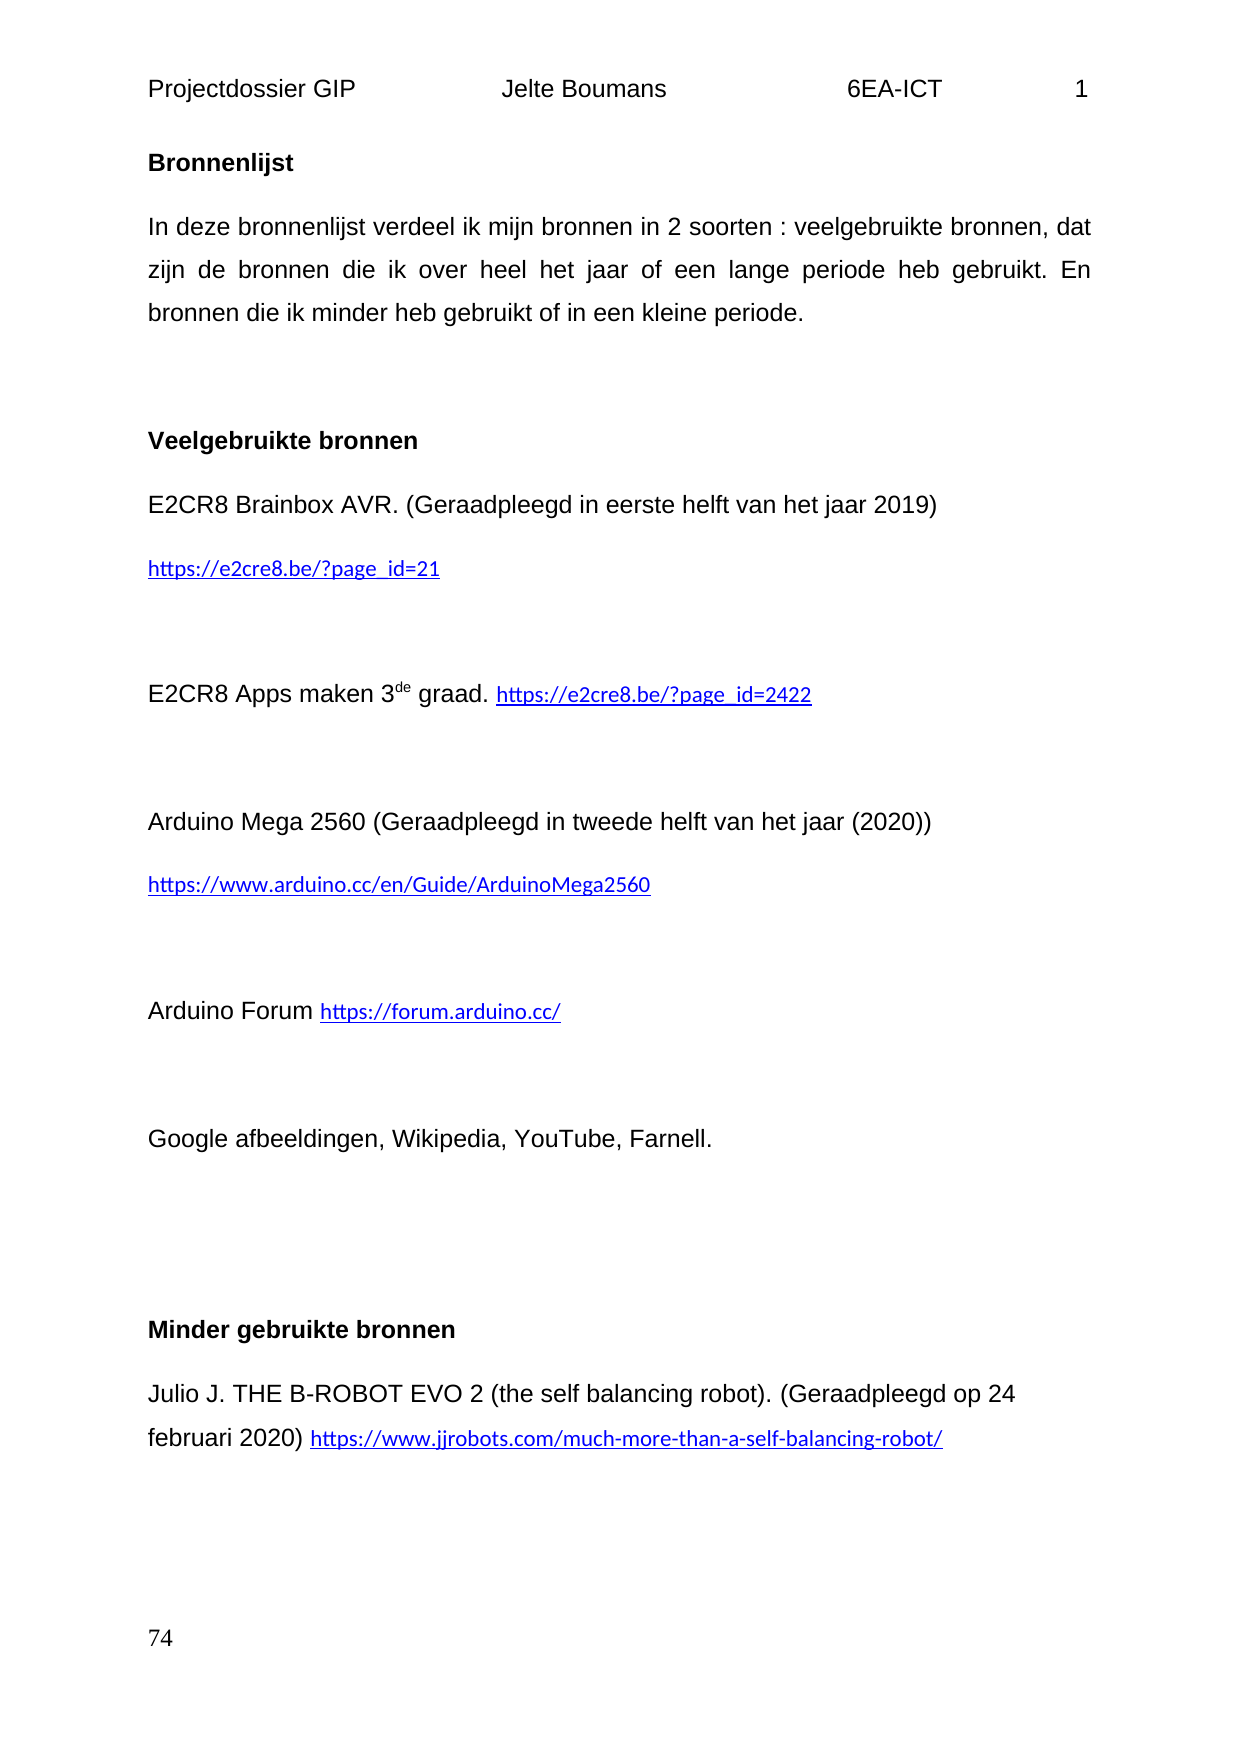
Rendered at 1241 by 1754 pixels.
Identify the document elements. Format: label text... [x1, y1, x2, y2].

text In deze bronnenlijst verdeel ik mijn bronnen in 2 soorten : veelgebruikte bronnen, dat zijn de bronnen die ik over heel het jaar of een lange periode heb gebruikt. En bronnen die ik minder heb gebruikt of in een kleine periode. [148, 212, 1093, 327]
text Julio J. THE B-ROBOT EVO 2 (the self balancing robot). (Geraadpleegd op 24 februari 2020) https://www.jjrobots.com/much-more-than-a-self-balancing-robot/ [148, 1379, 1093, 1452]
text E2CR8 Apps maken 3de graad. https://e2cre8.be/?page_id=2422 [148, 679, 1093, 708]
text E2CR8 Brainbox AVR. (Geraadpleegd in eerste helft van het jaar 2019) [148, 490, 1093, 518]
text Minder gebruikte bronnen [148, 1316, 1093, 1344]
text Bronnenlijst [148, 148, 1093, 176]
text Arduino Forum https://forum.arduino.cc/ [148, 996, 1093, 1025]
text Veelgebruikte bronnen [148, 426, 1093, 454]
text https://www.arduino.cc/en/Guide/ArduinoMega2560 [148, 871, 1093, 899]
text Arduino Mega 2560 (Geraadpleegd in tweede helft van het jaar (2020)) [148, 807, 1093, 835]
text Google afbeeldingen, Wikipedia, YouTube, Farnell. [148, 1124, 1093, 1152]
text https://e2cre8.be/?page_id=21 [148, 554, 1093, 582]
